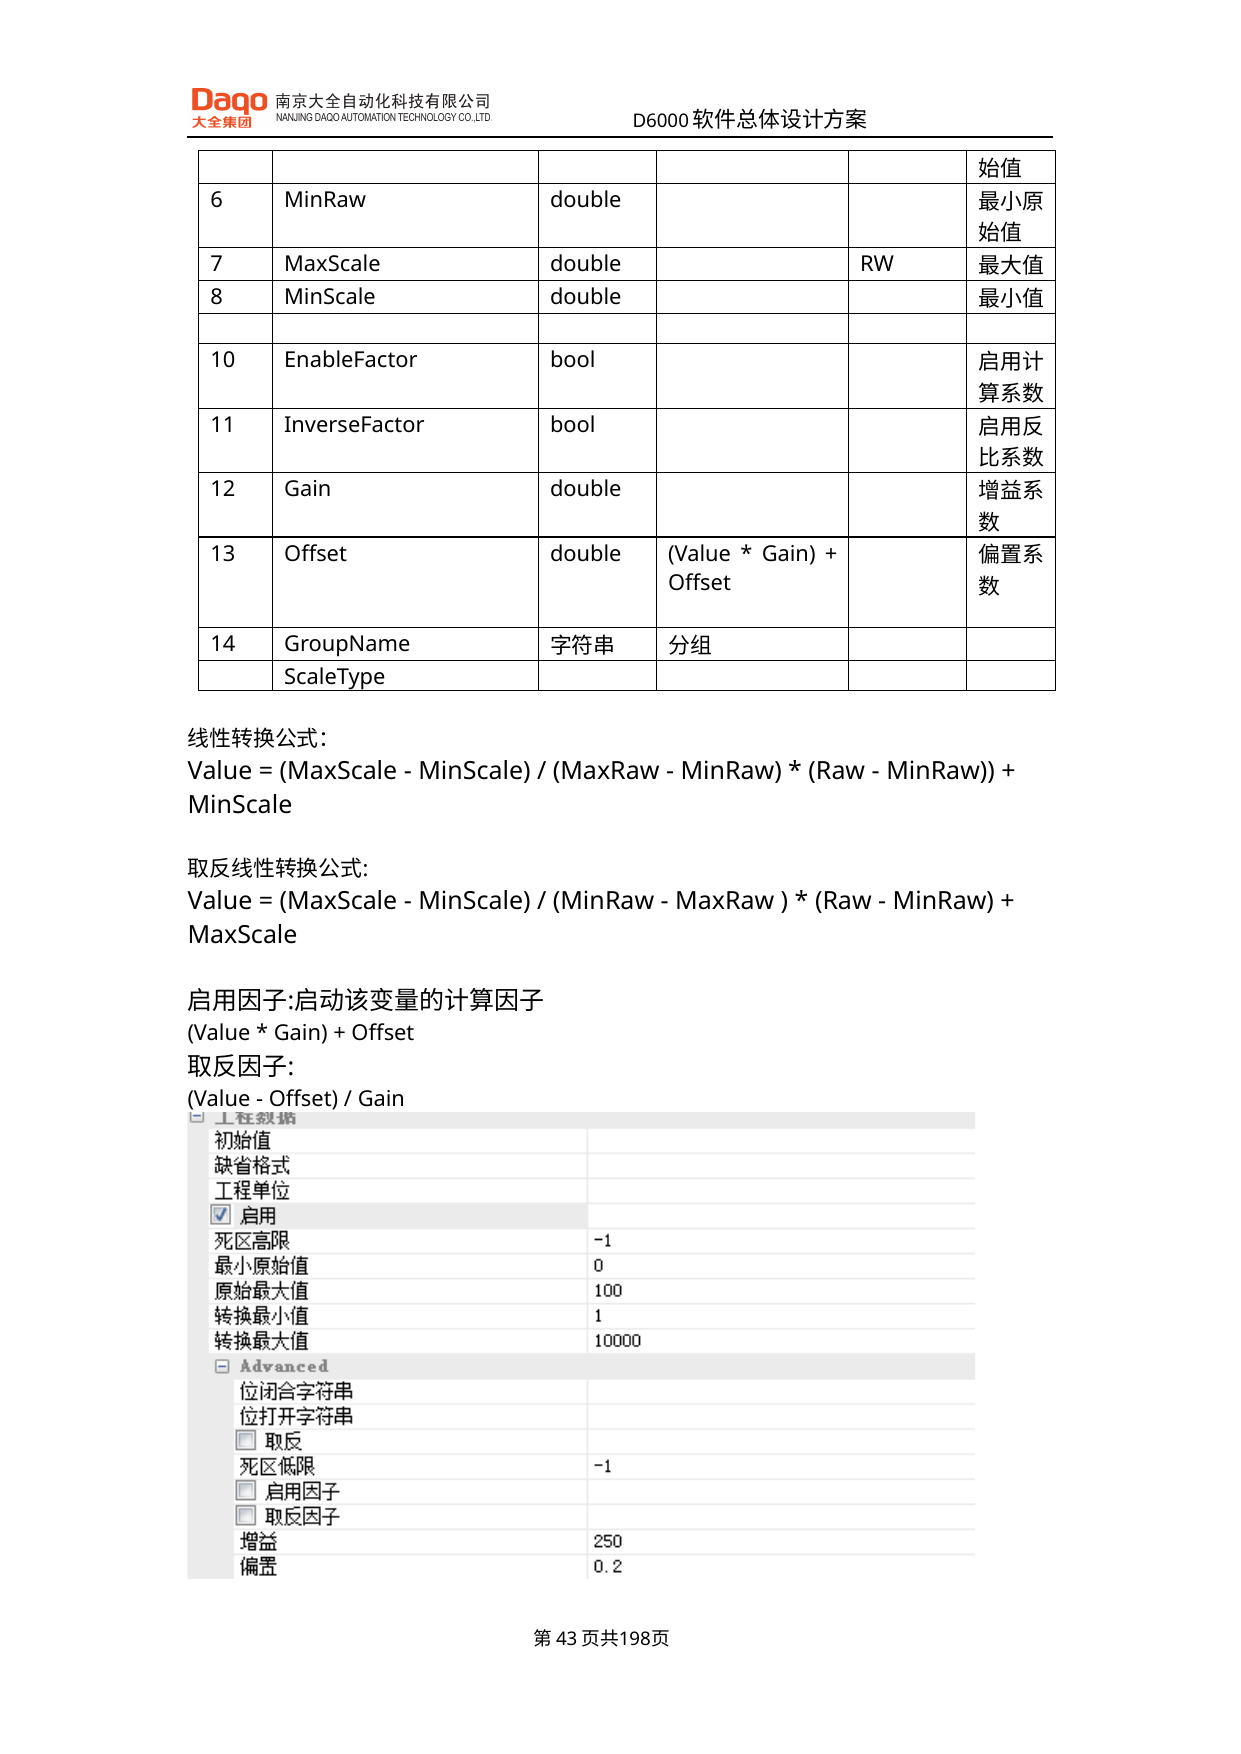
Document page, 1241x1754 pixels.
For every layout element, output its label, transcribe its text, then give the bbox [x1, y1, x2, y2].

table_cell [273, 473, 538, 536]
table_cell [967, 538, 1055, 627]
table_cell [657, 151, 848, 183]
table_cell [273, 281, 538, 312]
text 取反因子: [187, 1047, 1053, 1083]
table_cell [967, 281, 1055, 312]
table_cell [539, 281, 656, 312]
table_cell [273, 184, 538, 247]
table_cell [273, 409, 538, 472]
text Value = (MaxScale - MinScale) / (MaxRaw - MinRaw) * (Raw - MinRaw)) + MinScale [187, 753, 1053, 821]
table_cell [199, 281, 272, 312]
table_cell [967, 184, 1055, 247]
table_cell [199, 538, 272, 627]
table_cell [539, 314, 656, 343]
text 线性转换公式： [187, 721, 1053, 753]
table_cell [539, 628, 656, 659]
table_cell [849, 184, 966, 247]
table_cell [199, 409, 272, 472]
text (Value * Gain) + Offset [187, 1017, 1053, 1047]
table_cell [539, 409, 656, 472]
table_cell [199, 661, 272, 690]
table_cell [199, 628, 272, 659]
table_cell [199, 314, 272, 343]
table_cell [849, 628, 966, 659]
text 启用因子:启动该变量的计算因子 [187, 981, 1053, 1017]
text Value = (MaxScale - MinScale) / (MinRaw - MaxRaw ) * (Raw - MinRaw) + MaxScale [187, 883, 1053, 951]
text 取反线性转换公式: [187, 851, 1053, 883]
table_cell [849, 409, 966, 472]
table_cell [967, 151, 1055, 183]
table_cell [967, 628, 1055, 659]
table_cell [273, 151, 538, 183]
text (Value - Offset) / Gain [187, 1083, 1053, 1113]
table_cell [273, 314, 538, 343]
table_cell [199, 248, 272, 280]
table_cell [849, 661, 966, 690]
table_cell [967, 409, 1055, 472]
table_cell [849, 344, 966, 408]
picture [187, 1112, 976, 1579]
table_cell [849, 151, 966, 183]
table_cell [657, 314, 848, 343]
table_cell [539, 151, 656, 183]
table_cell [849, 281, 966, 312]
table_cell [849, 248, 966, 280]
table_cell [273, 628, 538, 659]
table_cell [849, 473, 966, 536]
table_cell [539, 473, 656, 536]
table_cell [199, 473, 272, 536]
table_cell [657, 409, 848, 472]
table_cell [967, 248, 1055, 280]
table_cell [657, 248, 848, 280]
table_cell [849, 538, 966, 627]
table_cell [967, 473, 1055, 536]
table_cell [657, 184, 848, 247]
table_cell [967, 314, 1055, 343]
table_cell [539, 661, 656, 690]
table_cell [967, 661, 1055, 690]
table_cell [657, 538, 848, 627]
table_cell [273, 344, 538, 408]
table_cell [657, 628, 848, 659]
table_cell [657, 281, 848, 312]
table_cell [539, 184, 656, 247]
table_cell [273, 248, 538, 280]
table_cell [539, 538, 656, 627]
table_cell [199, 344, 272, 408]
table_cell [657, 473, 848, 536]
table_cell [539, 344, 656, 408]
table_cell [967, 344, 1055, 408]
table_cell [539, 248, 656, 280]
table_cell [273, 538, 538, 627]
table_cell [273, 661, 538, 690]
picture [187, 88, 492, 128]
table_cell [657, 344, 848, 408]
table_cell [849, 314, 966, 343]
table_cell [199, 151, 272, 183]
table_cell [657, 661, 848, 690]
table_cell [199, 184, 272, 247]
